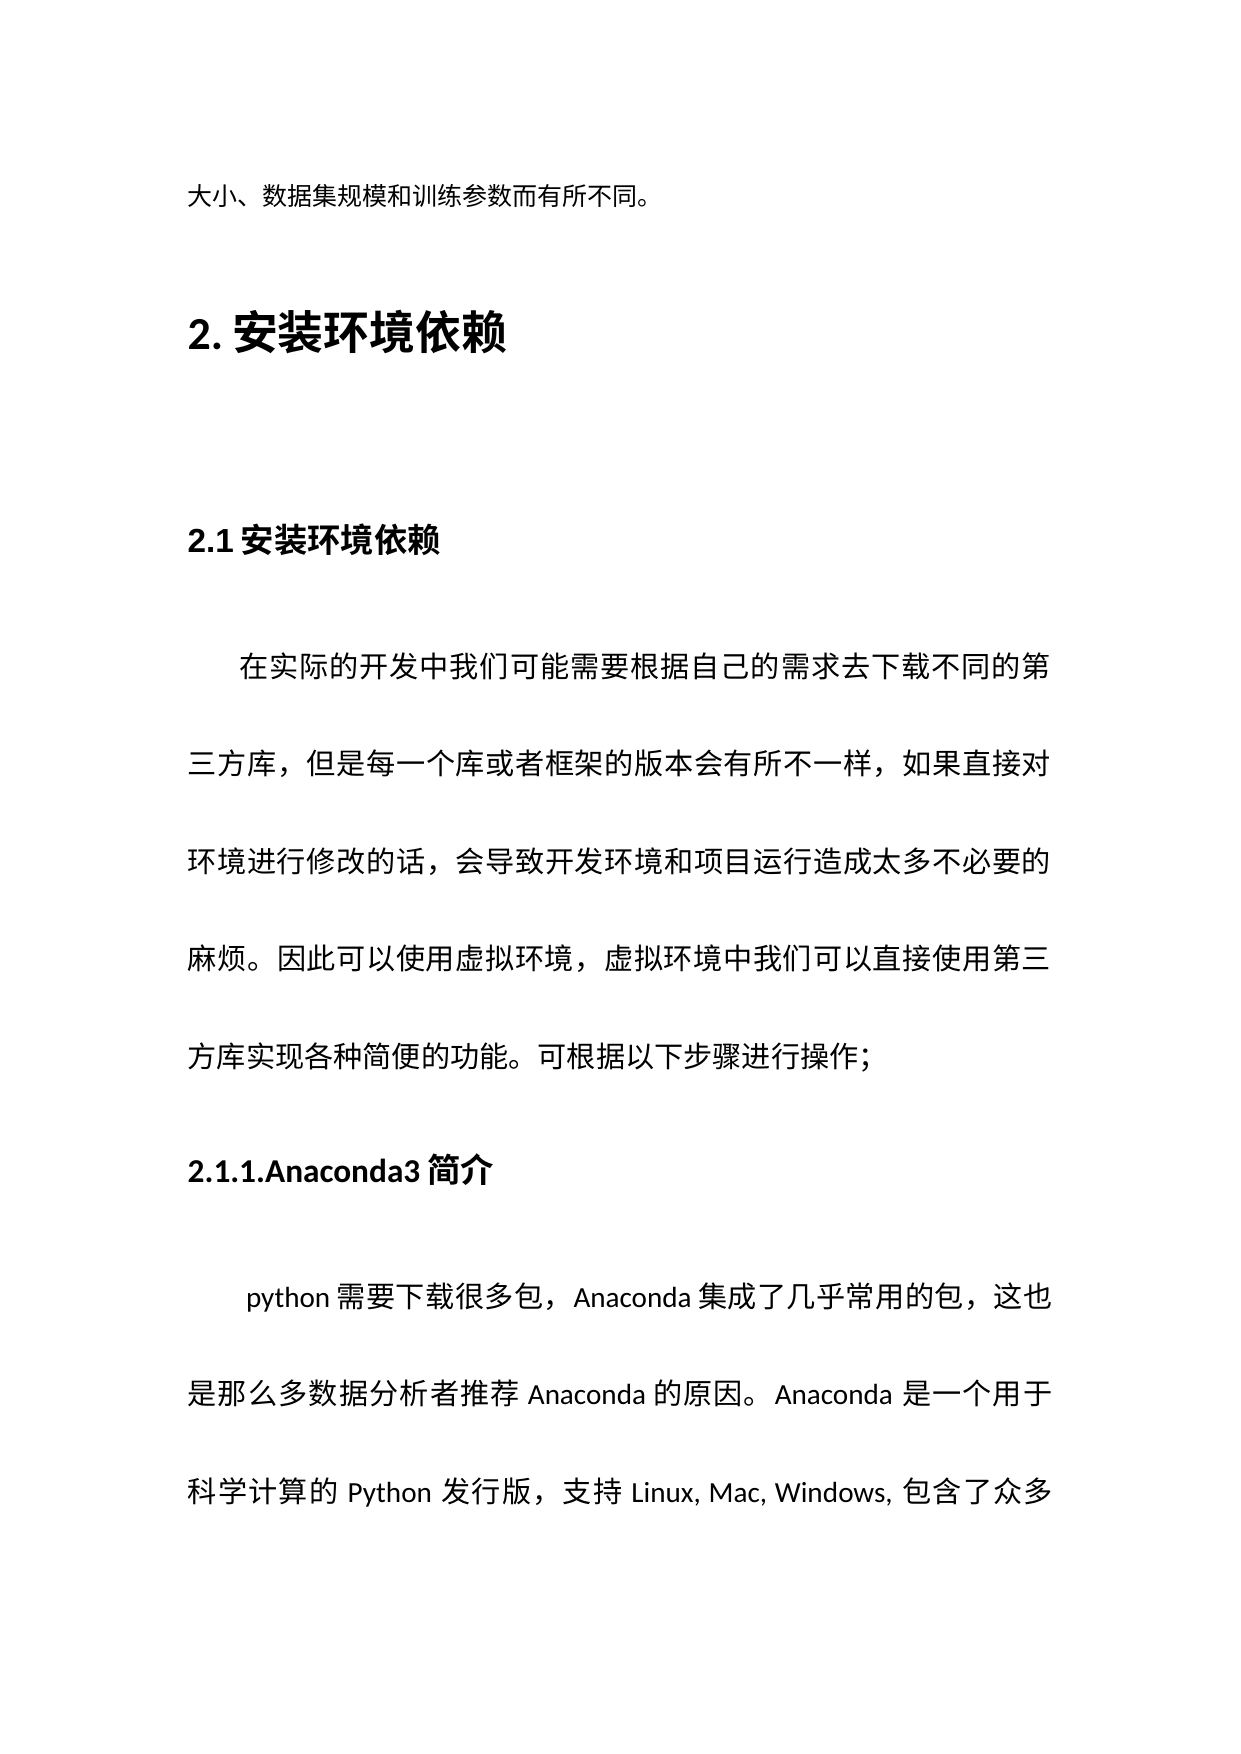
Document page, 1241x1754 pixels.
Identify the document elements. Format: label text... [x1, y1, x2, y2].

subtitle 2.1.1.Anaconda3简介 [187, 1135, 1053, 1200]
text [187, 162, 1053, 227]
subtitle 2.1安装环境依赖 [187, 505, 1053, 570]
subtitle 安装环境依赖 [187, 281, 1053, 378]
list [187, 1262, 1053, 1522]
list 在实际的开发中我们可能需要根据自己的需求去下载不同的第三方库，但是每一个库或者框架的版本会有所不一样，如果直接对环境进行修改的话，会导致开发环境和项目运行造成太多不必要的麻烦。因此可以使用虚拟环境，虚拟环境中我们可以直接使用第三方库实现各种简便的功能。可根据以下步骤进行操作； [187, 632, 1053, 1087]
